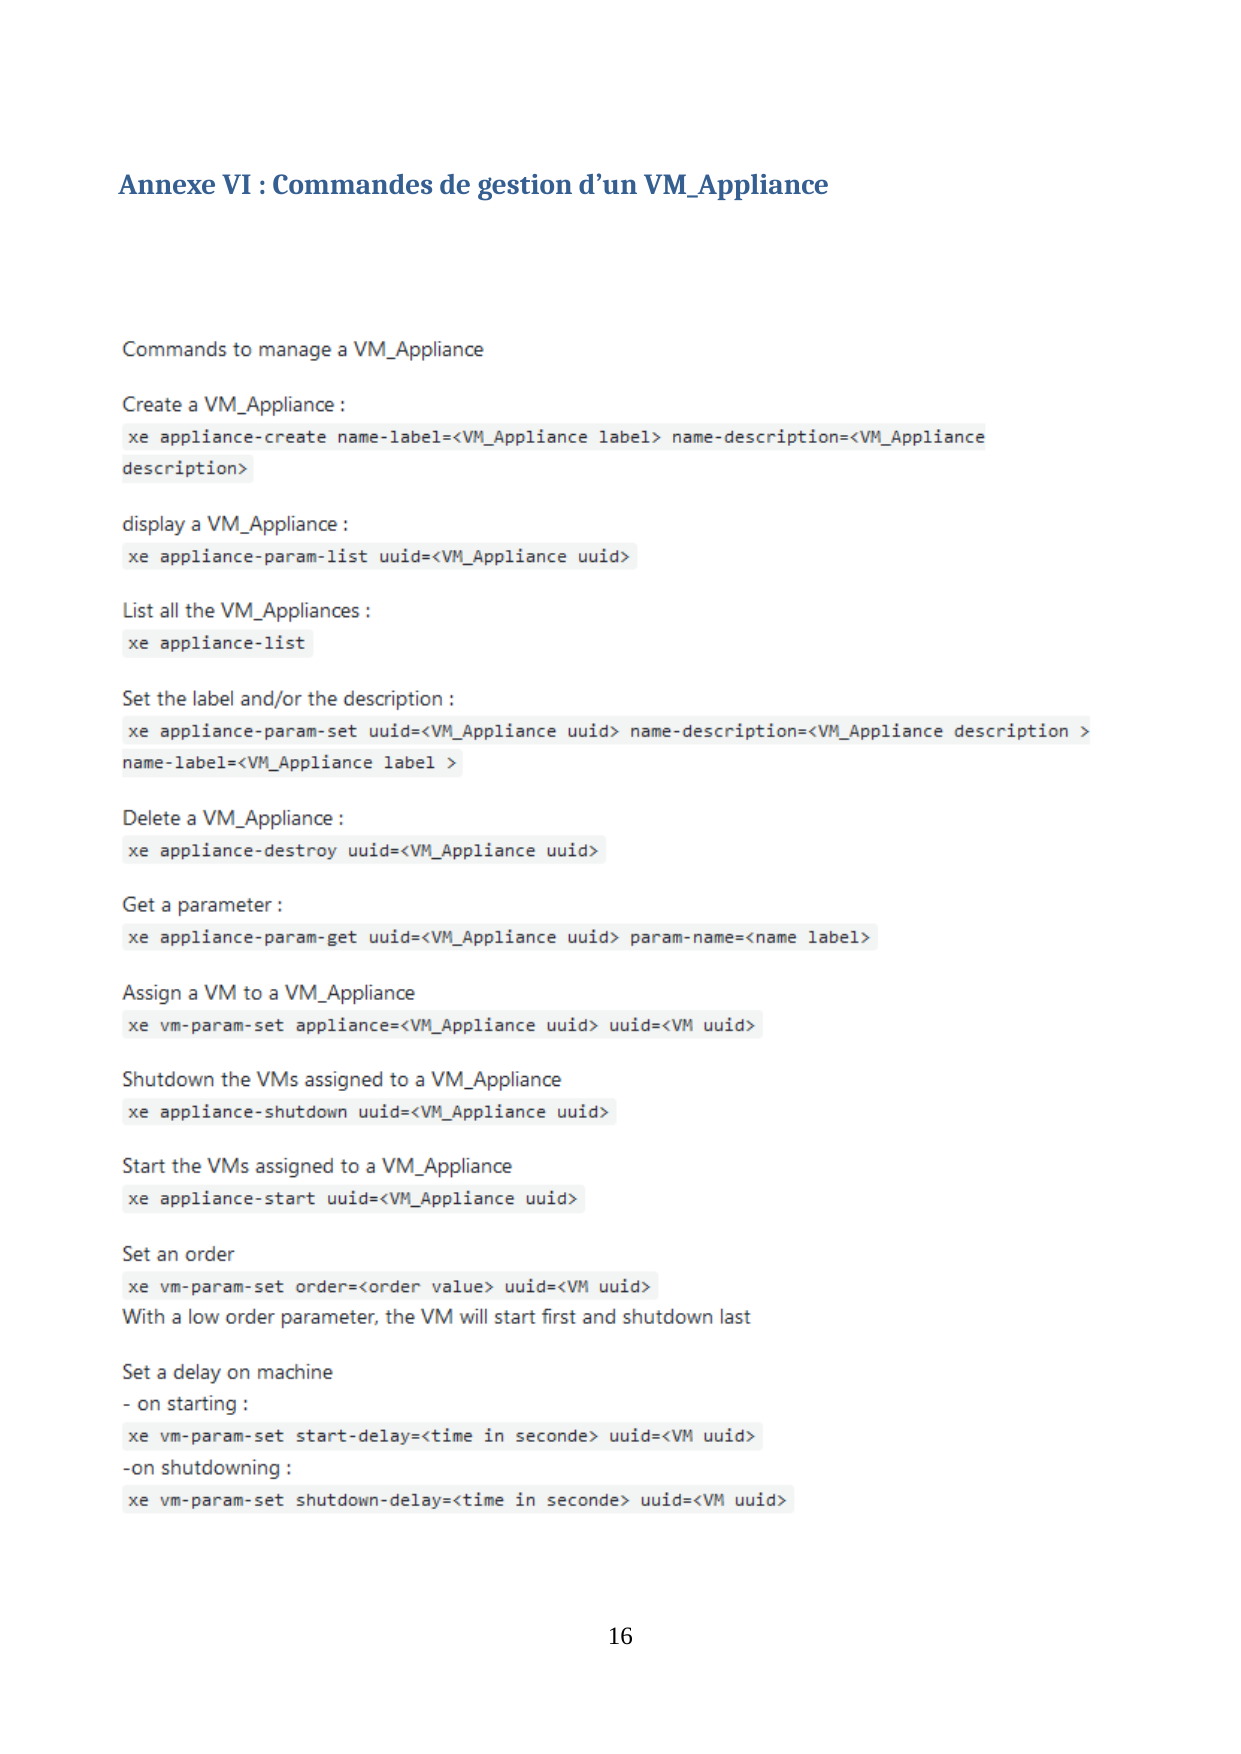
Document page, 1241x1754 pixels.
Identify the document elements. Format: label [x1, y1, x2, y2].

picture [118, 328, 1123, 1524]
